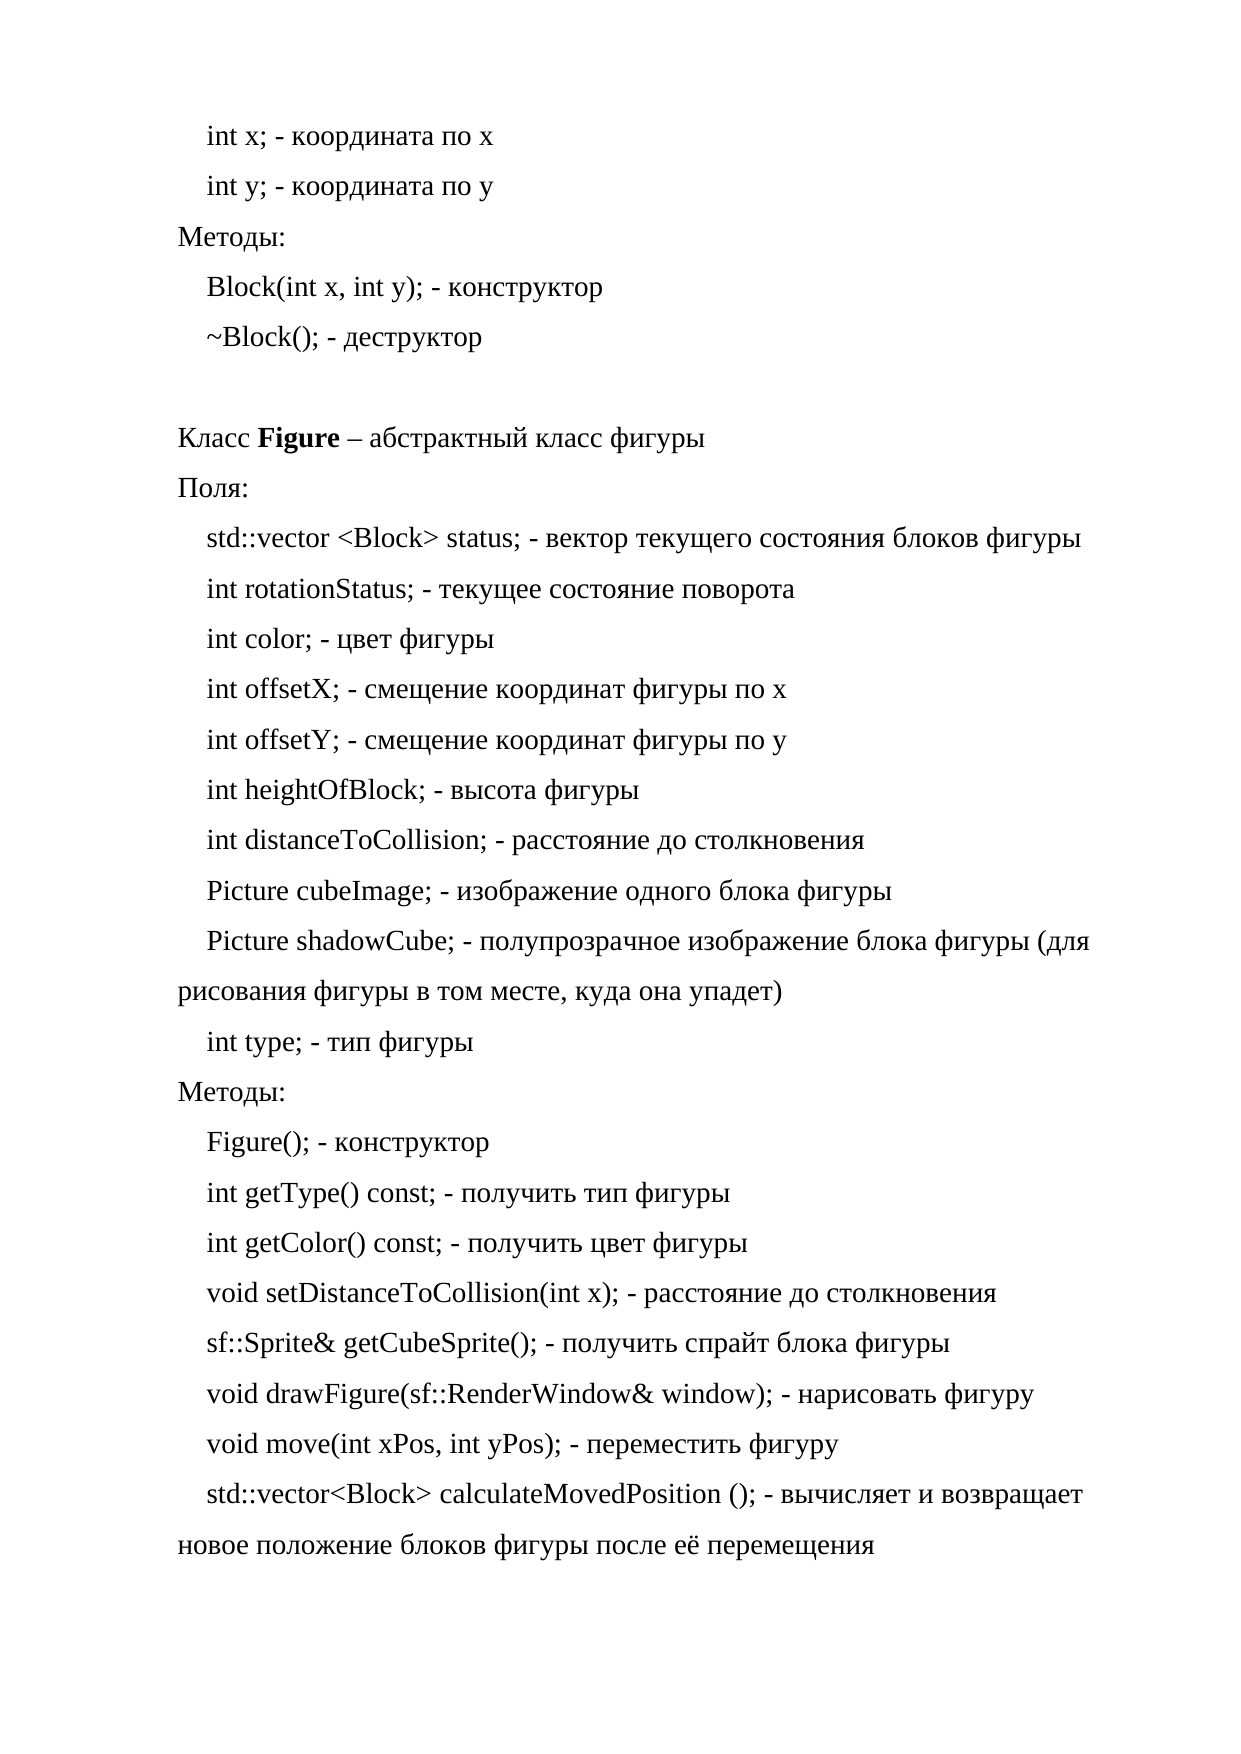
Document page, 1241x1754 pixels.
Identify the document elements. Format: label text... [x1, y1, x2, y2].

text Поля: [177, 470, 1152, 504]
text int getColor() const; - получить цвет фигуры [177, 1225, 1152, 1258]
text int heightOfBlock; - высота фигуры [177, 772, 1152, 806]
text Picture shadowCube; - полупрозрачное изображение блока фигуры (для рисования фигуры в том месте, куда она упадет) [177, 923, 1152, 1007]
text int rotationStatus; - текущее состояние поворота [177, 571, 1152, 604]
text void drawFigure(sf::RenderWindow& window); - нарисовать фигуру [177, 1376, 1152, 1409]
text sf::Sprite& getCubeSprite(); - получить спрайт блока фигуры [177, 1326, 1152, 1359]
text int type; - тип фигуры [177, 1024, 1152, 1057]
text Класс Figure – абстрактный класс фигуры [177, 420, 1152, 453]
text Методы: [177, 219, 1152, 252]
text void setDistanceToCollision(int x); - расстояние до столкновения [177, 1275, 1152, 1309]
text Block(int x, int y); - конструктор [177, 269, 1152, 303]
text Методы: [177, 1074, 1152, 1108]
text int distanceToCollision; - расстояние до столкновения [177, 822, 1152, 856]
text int y; - координата по у [177, 168, 1152, 202]
text std::vector <Block> status; - вектор текущего состояния блоков фигуры [177, 521, 1152, 554]
text int getType() const; - получить тип фигуры [177, 1175, 1152, 1208]
text ~Block(); - деструктор [177, 319, 1152, 353]
text int offsetX; - смещение координат фигуры по х [177, 672, 1152, 705]
text int color; - цвет фигуры [177, 621, 1152, 655]
text int offsetY; - смещение координат фигуры по у [177, 722, 1152, 755]
text int x; - координата по х [177, 118, 1152, 152]
text std::vector<Block> calculateMovedPosition (); - вычисляет и возвращает новое положение блоков фигуры после её перемещения [177, 1477, 1152, 1560]
text Figure(); - конструктор [177, 1124, 1152, 1158]
text void move(int xPos, int yPos); - переместить фигуру [177, 1426, 1152, 1460]
text Picture cubeImage; - изображение одного блока фигуры [177, 873, 1152, 906]
